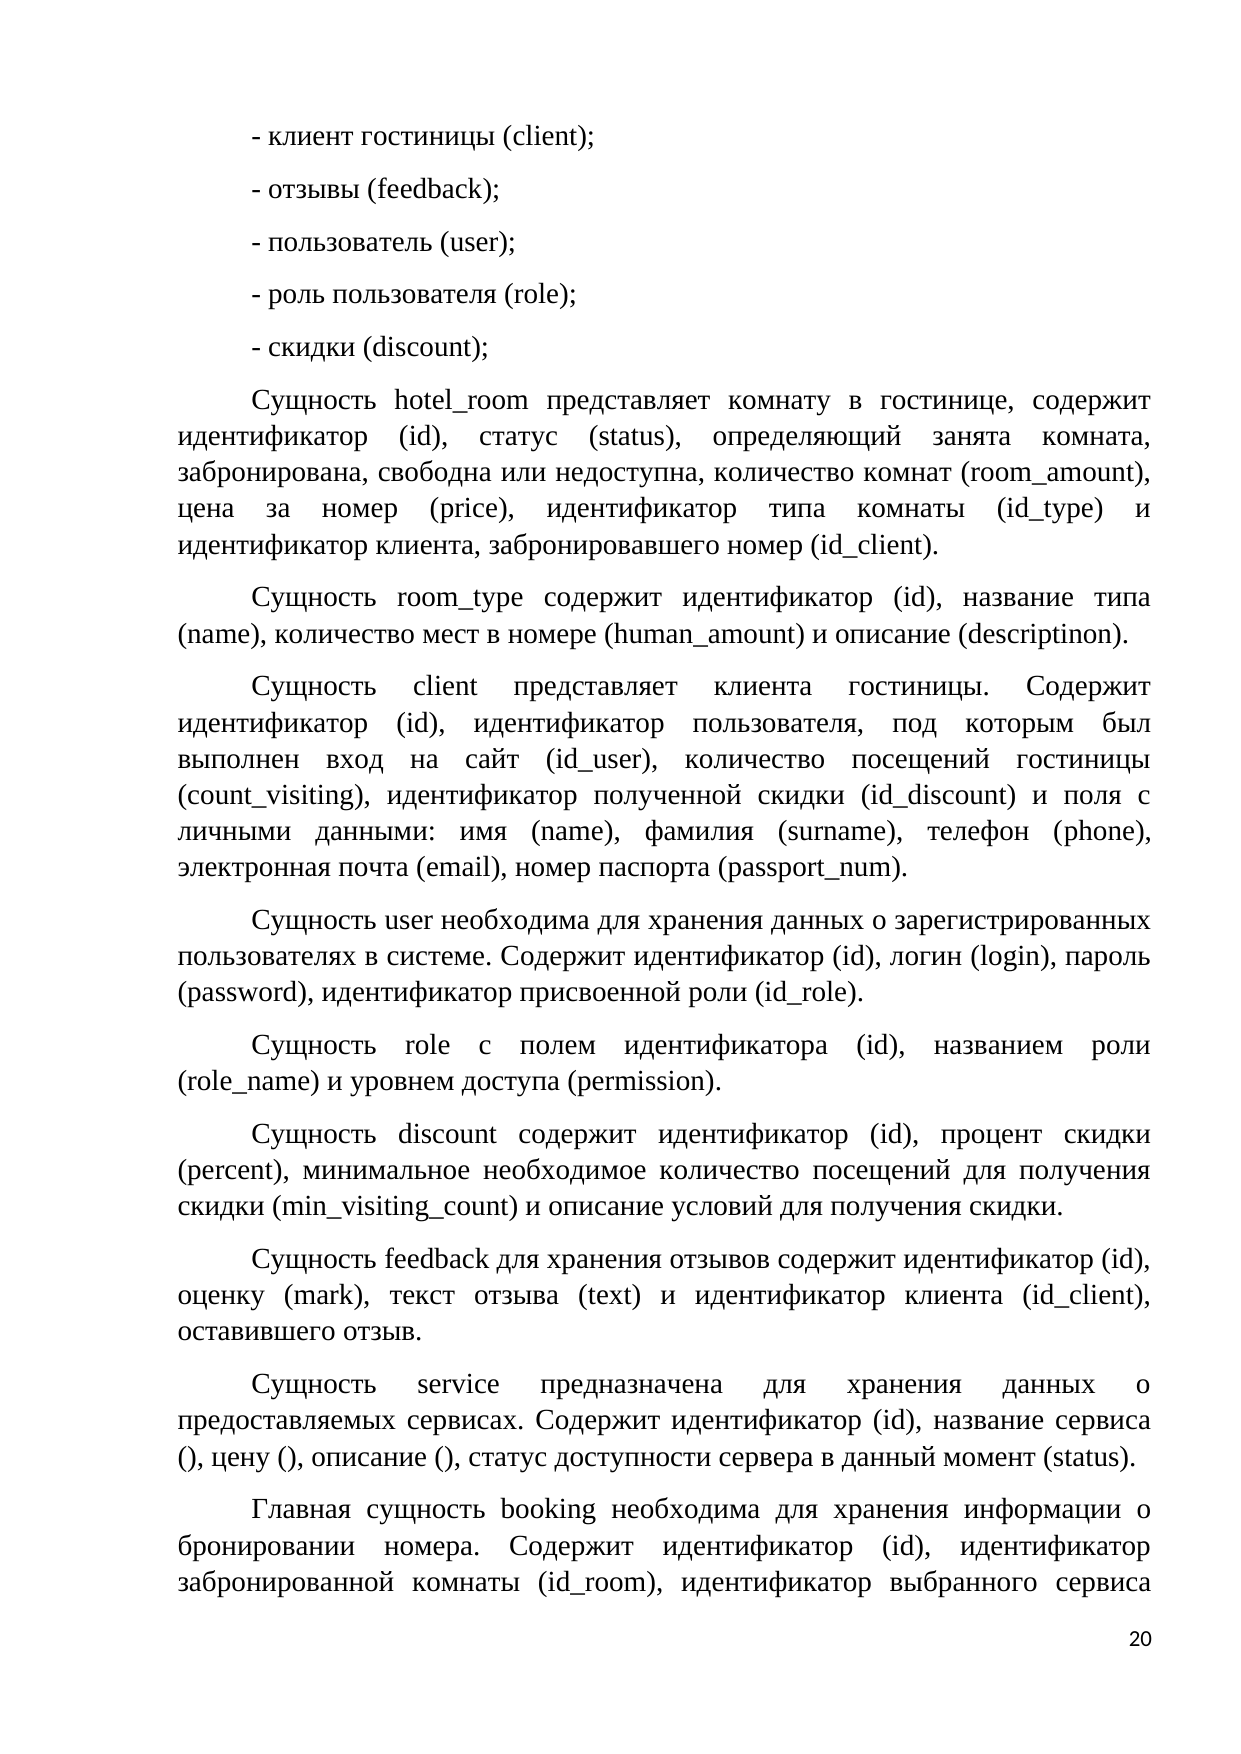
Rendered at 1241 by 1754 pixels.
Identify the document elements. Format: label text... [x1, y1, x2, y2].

text - скидки (discount); [177, 329, 1152, 363]
text - пользователь (user); [177, 224, 1152, 257]
text Сущность user необходима для хранения данных о зарегистрированных пользователях в системе. Содержит идентификатор (id), логин (login), пароль (password), идентификатор присвоенной роли (id_role). [177, 902, 1152, 1008]
text Сущность hotel_room представляет комнату в гостинице, содержит идентификатор (id), статус (status), определяющий занята комната, забронирована, свободна или недоступна, количество комнат (room_amount), цена за номер (price), идентификатор типа комнаты (id_type) и идентификатор клиента, забронировавшего номер (id_client). [177, 382, 1152, 560]
text Сущность discount содержит идентификатор (id), процент скидки (percent), минимальное необходимое количество посещений для получения скидки (min_visiting_count) и описание условий для получения скидки. [177, 1116, 1152, 1222]
text - клиент гостиницы (client); [177, 118, 1152, 152]
text - отзывы (feedback); [177, 171, 1152, 204]
text Cущность feedback для хранения отзывов содержит идентификатор (id), оценку (mark), текст отзыва (text) и идентификатор клиента (id_client), оставившего отзыв. [177, 1241, 1152, 1347]
text - роль пользователя (role); [177, 277, 1152, 310]
text Сущность client представляет клиента гостиницы. Содержит идентификатор (id), идентификатор пользователя, под которым был выполнен вход на сайт (id_user), количество посещений гостиницы (count_visiting), идентификатор полученной скидки (id_discount) и поля с личными данными: имя (name), фамилия (surname), телефон (phone), электронная почта (email), номер паспорта (passport_num). [177, 668, 1152, 883]
text Сущность room_type содержит идентификатор (id), название типа (name), количество мест в номере (human_amount) и описание (descriptinon). [177, 579, 1152, 649]
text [177, 1491, 1152, 1597]
text Cущность role с полем идентификатора (id), названием роли (role_name) и уровнем доступа (permission). [177, 1027, 1152, 1097]
text Сущность service предназначена для хранения данных о предоставляемых сервисах. Содержит идентификатор (id), название сервиса (), цену (), описание (), статус доступности сервера в данный момент (status). [177, 1366, 1152, 1472]
